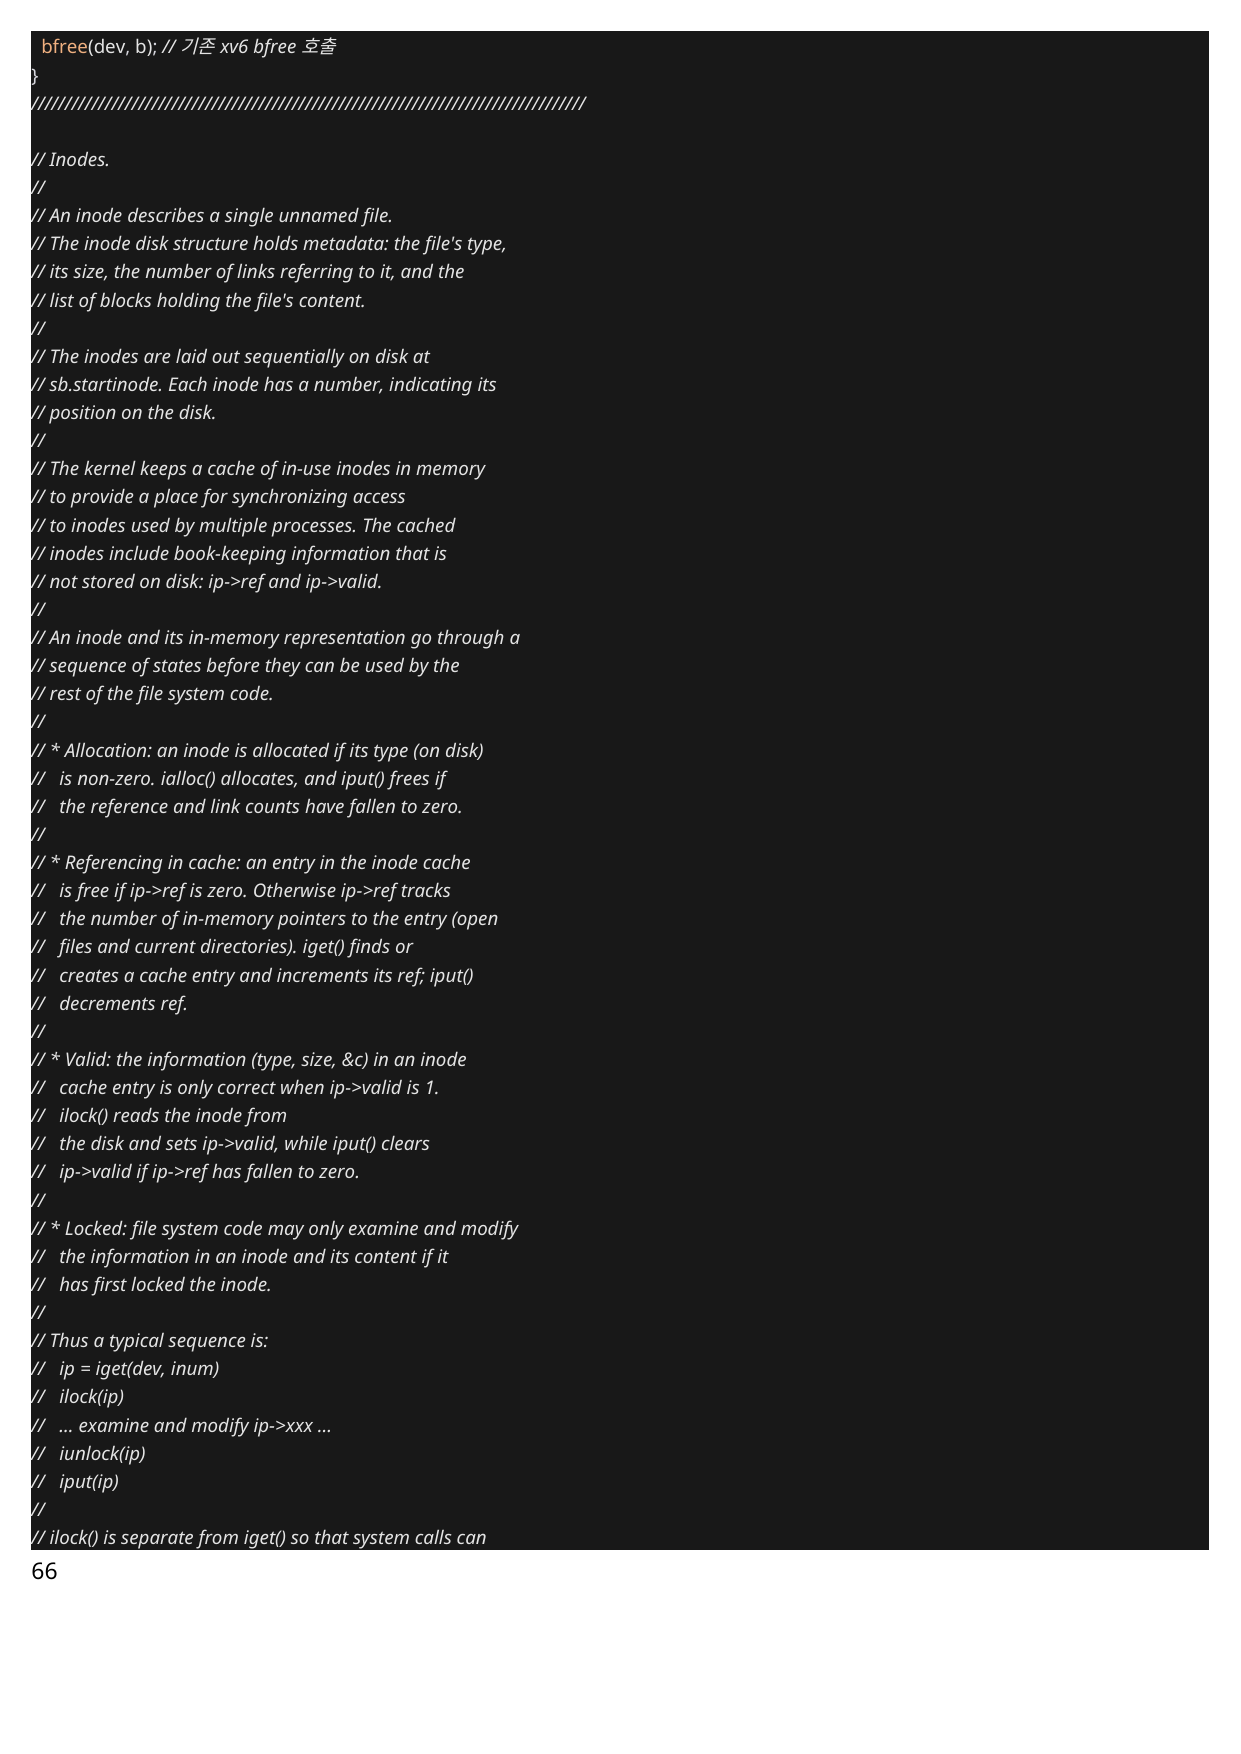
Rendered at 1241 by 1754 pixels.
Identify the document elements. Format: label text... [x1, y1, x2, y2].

text // creates a cache entry and increments its ref; iput() [31, 959, 1209, 987]
text // cache entry is only correct when ip->valid is 1. [31, 1072, 1209, 1100]
text // ip = iget(dev, inum) [31, 1353, 1209, 1381]
text // not stored on disk: ip->ref and ip->valid. [31, 566, 1209, 594]
text // * Allocation: an inode is allocated if its type (on disk) [31, 734, 1209, 762]
text // iunlock(ip) [31, 1437, 1209, 1466]
text // Thus a typical sequence is: [31, 1325, 1209, 1353]
text // [31, 706, 1209, 734]
text // * Referencing in cache: an entry in the inode cache [31, 847, 1209, 875]
text // The inode disk structure holds metadata: the file's type, [31, 228, 1209, 256]
text // is free if ip->ref is zero. Otherwise ip->ref tracks [31, 875, 1209, 903]
text // [31, 819, 1209, 847]
text // ilock() reads the inode from [31, 1100, 1209, 1128]
text // The inodes are laid out sequentially on disk at [31, 341, 1209, 369]
text // [31, 1494, 1209, 1522]
text // is non-zero. ialloc() allocates, and iput() frees if [31, 762, 1209, 791]
text } [31, 59, 1209, 87]
text // iput(ip) [31, 1466, 1209, 1494]
text // to inodes used by multiple processes. The cached [31, 509, 1209, 537]
text // ilock() is separate from iget() so that system calls can [31, 1522, 1209, 1550]
text // ilock(ip) [31, 1381, 1209, 1409]
text // files and current directories). iget() finds or [31, 931, 1209, 959]
text // * Locked: file system code may only examine and modify [31, 1212, 1209, 1241]
text bfree(dev, b); // 기존 xv6 bfree 호출 [31, 31, 1209, 59]
text // sb.startinode. Each inode has a number, indicating its [31, 369, 1209, 397]
text // An inode and its in-memory representation go through a [31, 622, 1209, 650]
text // The kernel keeps a cache of in-use inodes in memory [31, 453, 1209, 481]
text // inodes include book-keeping information that is [31, 537, 1209, 566]
text // [31, 172, 1209, 200]
text // to provide a place for synchronizing access [31, 481, 1209, 509]
text // ... examine and modify ip->xxx ... [31, 1409, 1209, 1437]
text // rest of the file system code. [31, 678, 1209, 706]
text // [31, 1016, 1209, 1044]
text // * Valid: the information (type, size, &c) in an inode [31, 1044, 1209, 1072]
text // its size, the number of links referring to it, and the [31, 256, 1209, 284]
text // the number of in-memory pointers to the entry (open [31, 903, 1209, 931]
text /////////////////////////////////////////////////////////////////////////////////// [31, 87, 1209, 116]
text // the disk and sets ip->valid, while iput() clears [31, 1128, 1209, 1156]
text // decrements ref. [31, 987, 1209, 1016]
text // has first locked the inode. [31, 1269, 1209, 1297]
text // An inode describes a single unnamed file. [31, 200, 1209, 228]
text // Inodes. [31, 144, 1209, 172]
text // list of blocks holding the file's content. [31, 284, 1209, 312]
text // [31, 1297, 1209, 1325]
text // the reference and link counts have fallen to zero. [31, 791, 1209, 819]
text // ip->valid if ip->ref has fallen to zero. [31, 1156, 1209, 1184]
text // [31, 312, 1209, 341]
text // sequence of states before they can be used by the [31, 650, 1209, 678]
text // [31, 425, 1209, 453]
text // [31, 594, 1209, 622]
text // the information in an inode and its content if it [31, 1241, 1209, 1269]
text // position on the disk. [31, 397, 1209, 425]
text // [31, 1184, 1209, 1212]
